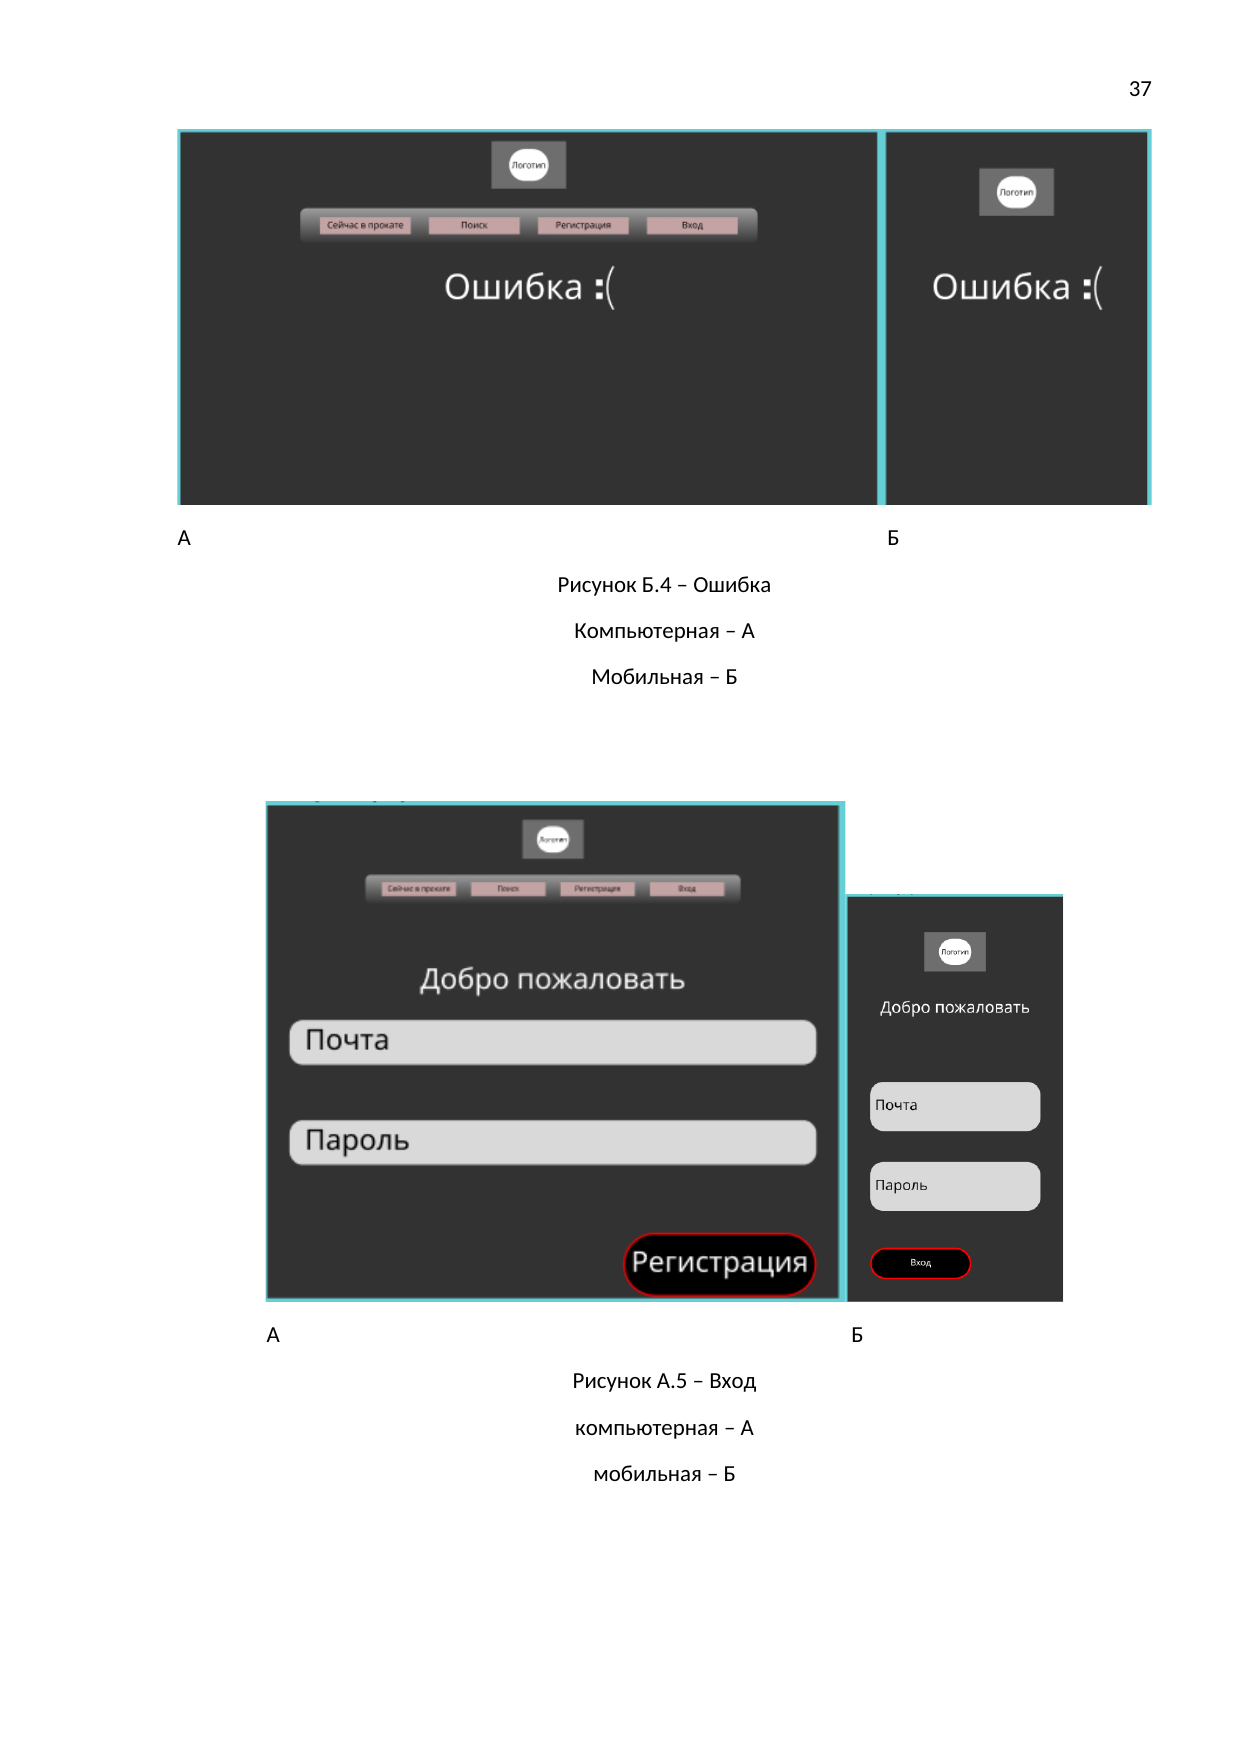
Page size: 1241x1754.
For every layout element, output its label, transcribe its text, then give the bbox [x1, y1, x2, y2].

picture [265, 801, 1064, 1302]
text А Б [177, 1320, 1152, 1348]
picture [177, 129, 1152, 505]
text А Б [177, 523, 1152, 551]
text Рисунок А.5 – Вход [177, 1366, 1152, 1394]
text мобильная – Б [177, 1459, 1152, 1487]
text компьютерная – А [177, 1413, 1152, 1441]
text Компьютерная – А [177, 616, 1152, 644]
text Рисунок Б.4 – Ошибка [177, 570, 1152, 598]
text Мобильная – Б [177, 662, 1152, 690]
